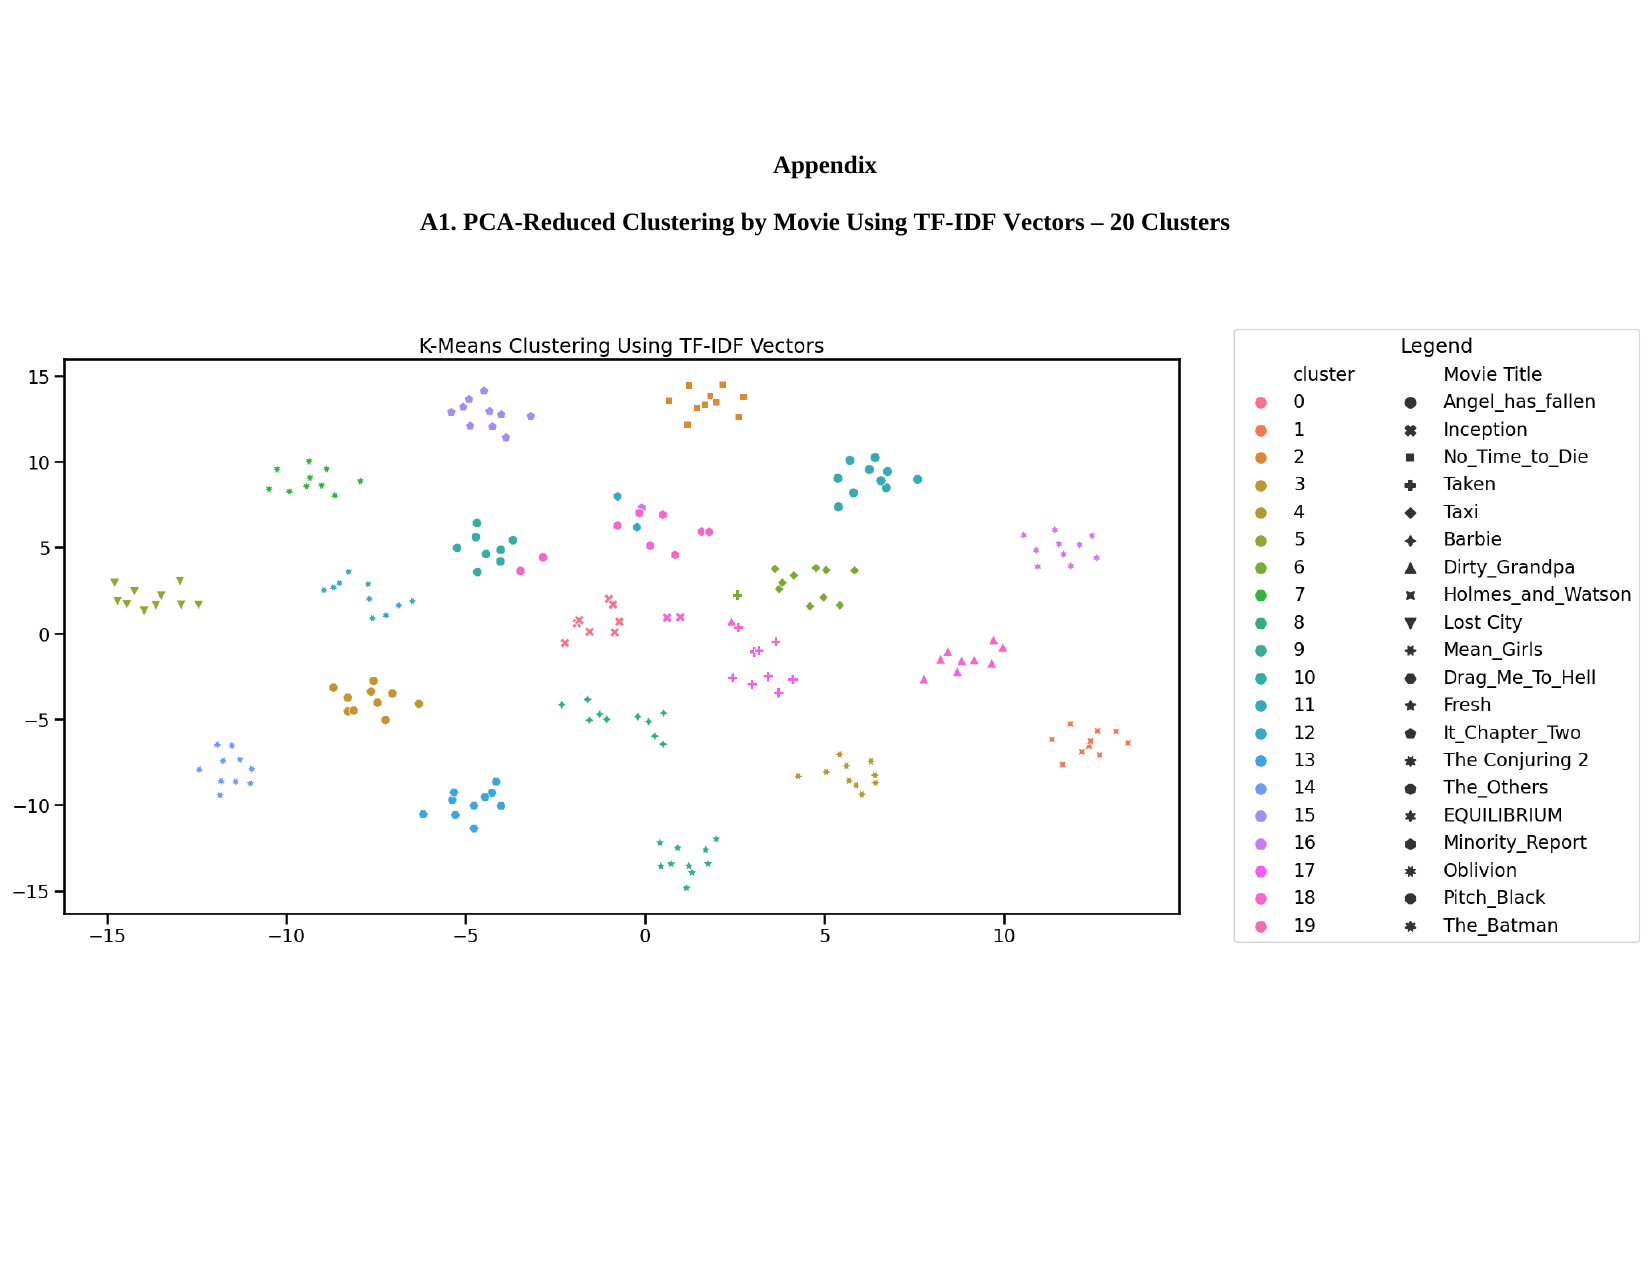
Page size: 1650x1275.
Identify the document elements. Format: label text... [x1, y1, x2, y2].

text A1. PCA-Reduced Clustering by Movie Using TF-IDF Vectors – 20 Clusters [150, 207, 1500, 236]
text Appendix [150, 150, 1500, 179]
picture [3, 322, 1647, 953]
